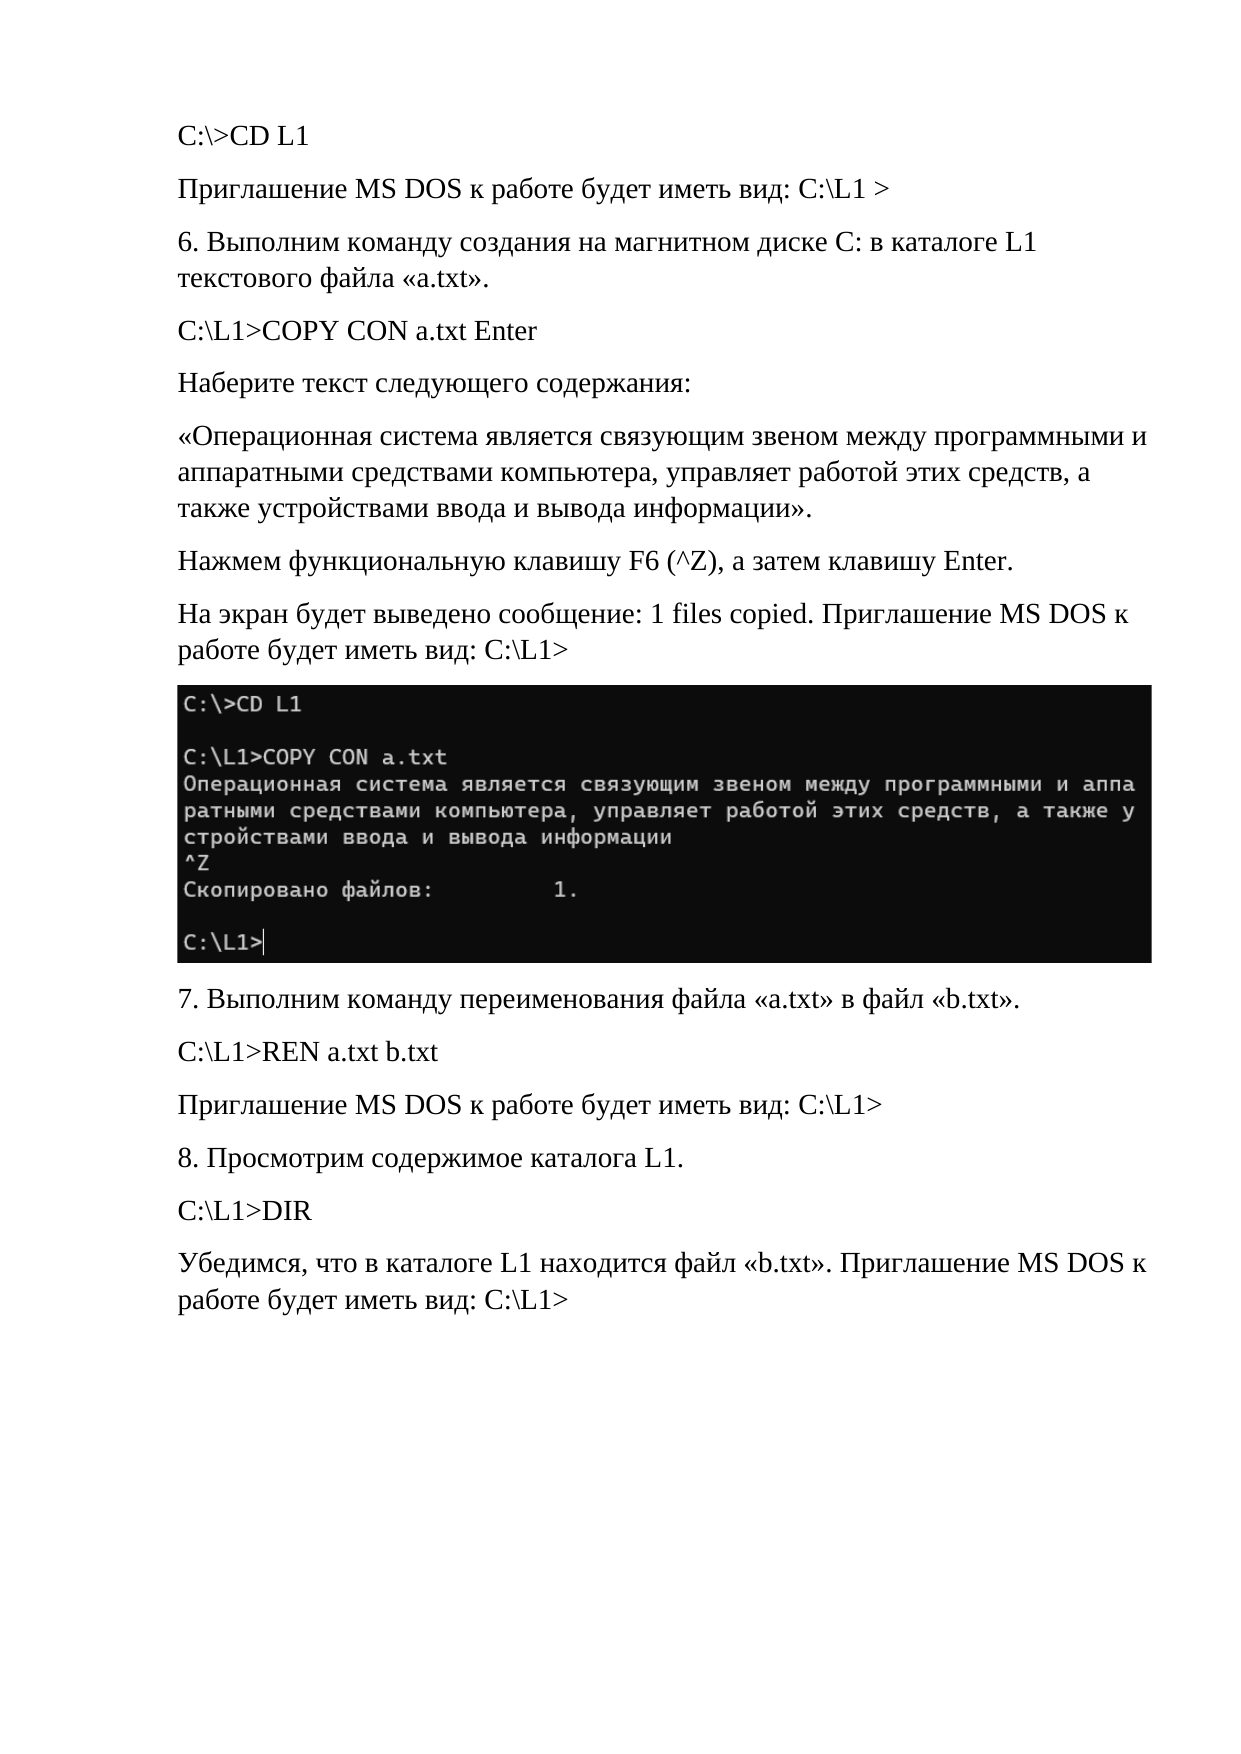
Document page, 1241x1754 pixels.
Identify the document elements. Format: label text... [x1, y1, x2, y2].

text 8. Просмотрим содержимое каталога L1. [177, 1140, 1152, 1173]
text Приглашение MS DOS к работе будет иметь вид: C:\L1> [177, 1087, 1152, 1121]
text C:\L1>REN a.txt b.txt [177, 1034, 1152, 1068]
text Убедимся, что в каталоге L1 находится файл «b.txt». Приглашение MS DOS к работе будет иметь вид: C:\L1> [177, 1246, 1152, 1315]
text Нажмем функциональную клавишу F6 (^Z), а затем клавишу Enter. [177, 543, 1152, 577]
text 7. Выполним команду переименования файла «a.txt» в файл «b.txt». [177, 982, 1152, 1015]
text Наберите текст следующего содержания: [177, 366, 1152, 399]
text C:\L1>DIR [177, 1193, 1152, 1226]
text Приглашение MS DOS к работе будет иметь вид: C:\L1 > [177, 171, 1152, 204]
text 6. Выполним команду создания на магнитном диске С: в каталоге L1 текстового файла «a.txt». [177, 224, 1152, 293]
text C:\>CD L1 [177, 118, 1152, 152]
picture [177, 685, 1152, 963]
text «Операционная система является связующим звеном между программными и аппаратными средствами компьютера, управляет работой этих средств, а также устройствами ввода и вывода информации». [177, 418, 1152, 524]
text C:\L1>COPY CON a.txt Enter [177, 313, 1152, 346]
text На экран будет выведено сообщение: 1 files copied. Приглашение MS DOS к работе будет иметь вид: C:\L1> [177, 596, 1152, 666]
